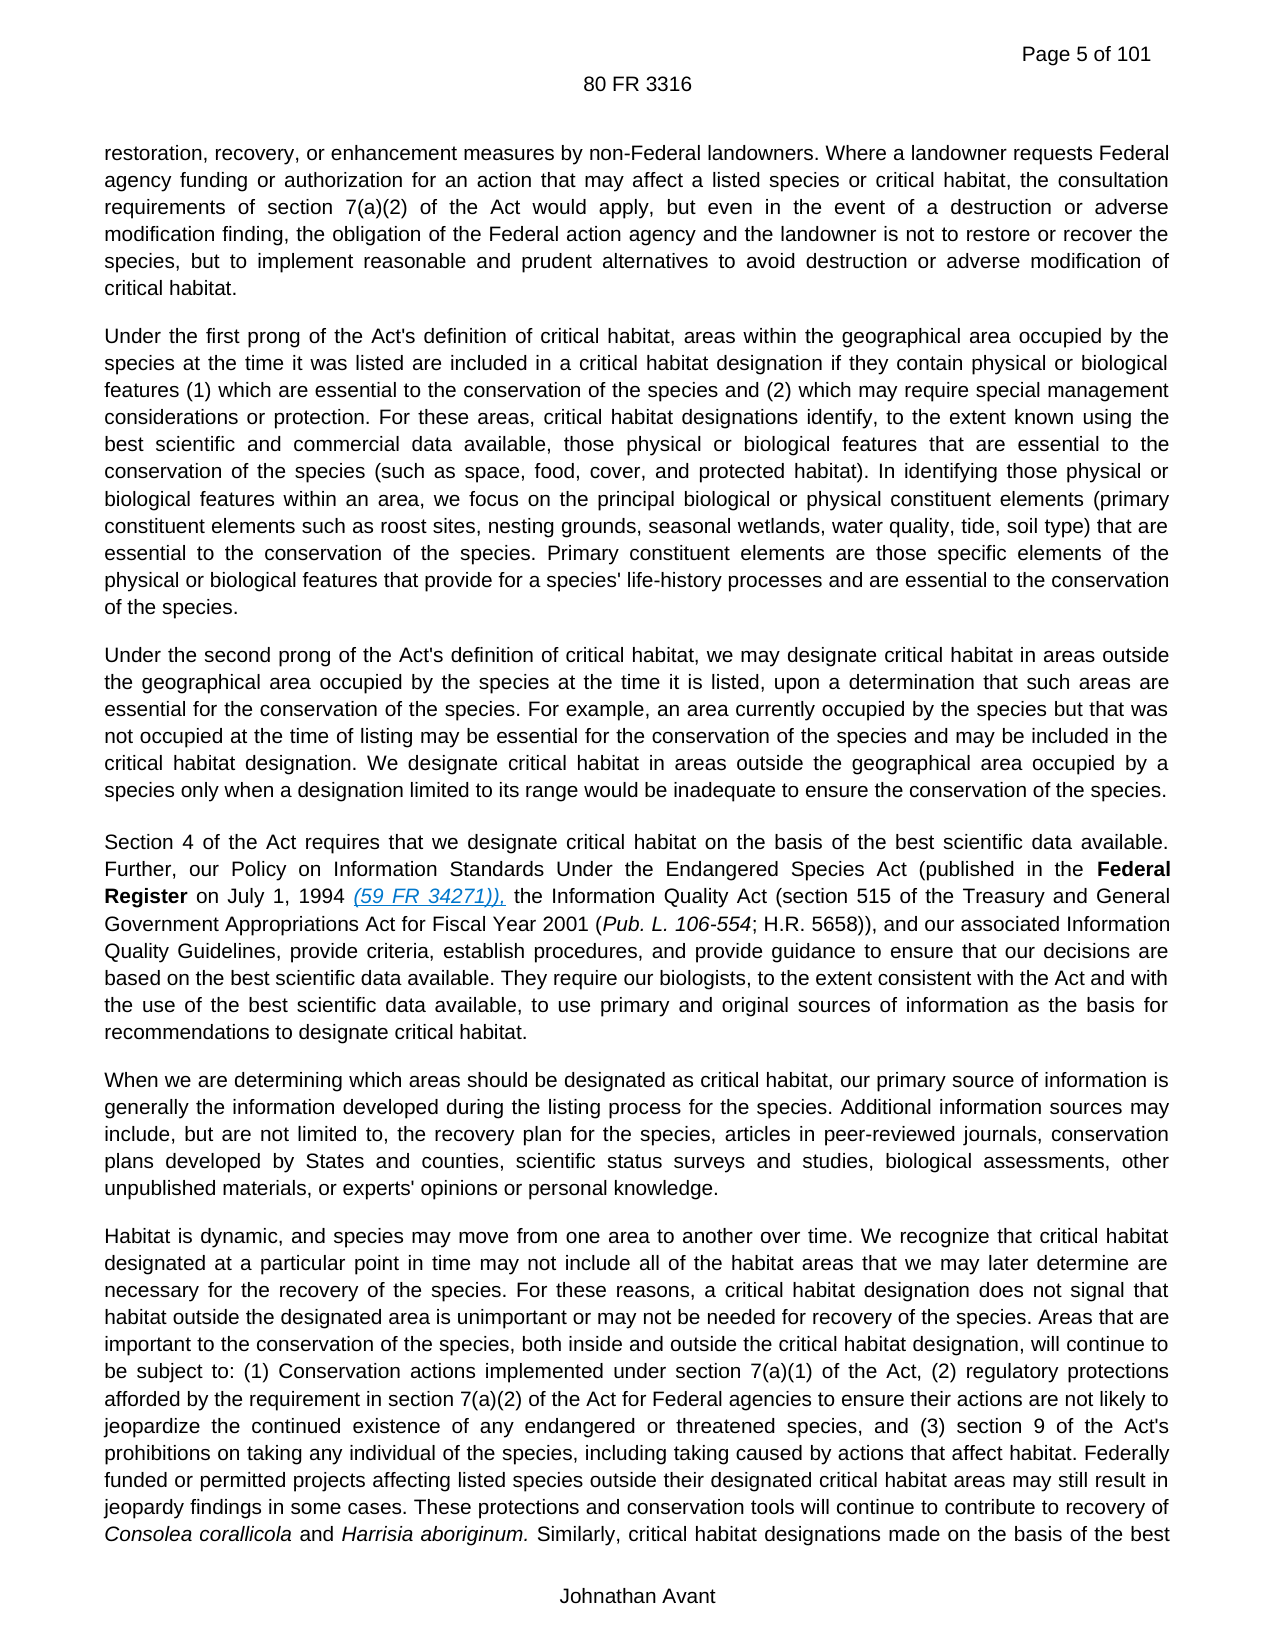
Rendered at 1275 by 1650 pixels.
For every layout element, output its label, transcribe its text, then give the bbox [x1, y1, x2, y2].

text Section 4 of the Act requires that we designate critical habitat on the basis of the best scientific data available. Further, our Policy on Information Standards Under the Endangered Species Act (published in the Federal Register on July 1, 1994 (59 FR 34271)), the Information Quality Act (section 515 of the Treasury and General Government Appropriations Act for Fiscal Year 2001 (Pub. L. 106-554; H.R. 5658)), and our associated Information Quality Guidelines, provide criteria, establish procedures, and provide guidance to ensure that our decisions are based on the best scientific data available. They require our biologists, to the extent consistent with the Act and with the use of the best scientific data available, to use primary and original sources of information as the basis for recommendations to designate critical habitat. [104, 827, 1171, 1044]
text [104, 1221, 1171, 1546]
text Under the first prong of the Act's definition of critical habitat, areas within the geographical area occupied by the species at the time it was listed are included in a critical habitat designation if they contain physical or biological features (1) which are essential to the conservation of the species and (2) which may require special management considerations or protection. For these areas, critical habitat designations identify, to the extent known using the best scientific and commercial data available, those physical or biological features that are essential to the conservation of the species (such as space, food, cover, and protected habitat). In identifying those physical or biological features within an area, we focus on the principal biological or physical constituent elements (primary constituent elements such as roost sites, nesting grounds, seasonal wetlands, water quality, tide, soil type) that are essential to the conservation of the species. Primary constituent elements are those specific elements of the physical or biological features that provide for a species' life-history processes and are essential to the conservation of the species. [104, 321, 1171, 619]
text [104, 137, 1171, 300]
text When we are determining which areas should be designated as critical habitat, our primary source of information is generally the information developed during the listing process for the species. Additional information sources may include, but are not limited to, the recovery plan for the species, articles in peer-reviewed journals, conservation plans developed by States and counties, scientific status surveys and studies, biological assessments, other unpublished materials, or experts' opinions or personal knowledge. [104, 1064, 1171, 1200]
text Under the second prong of the Act's definition of critical habitat, we may designate critical habitat in areas outside the geographical area occupied by the species at the time it is listed, upon a determination that such areas are essential for the conservation of the species. For example, an area currently occupied by the species but that was not occupied at the time of listing may be essential for the conservation of the species and may be included in the critical habitat designation. We designate critical habitat in areas outside the geographical area occupied by a species only when a designation limited to its range would be inadequate to ensure the conservation of the species. [104, 639, 1171, 802]
